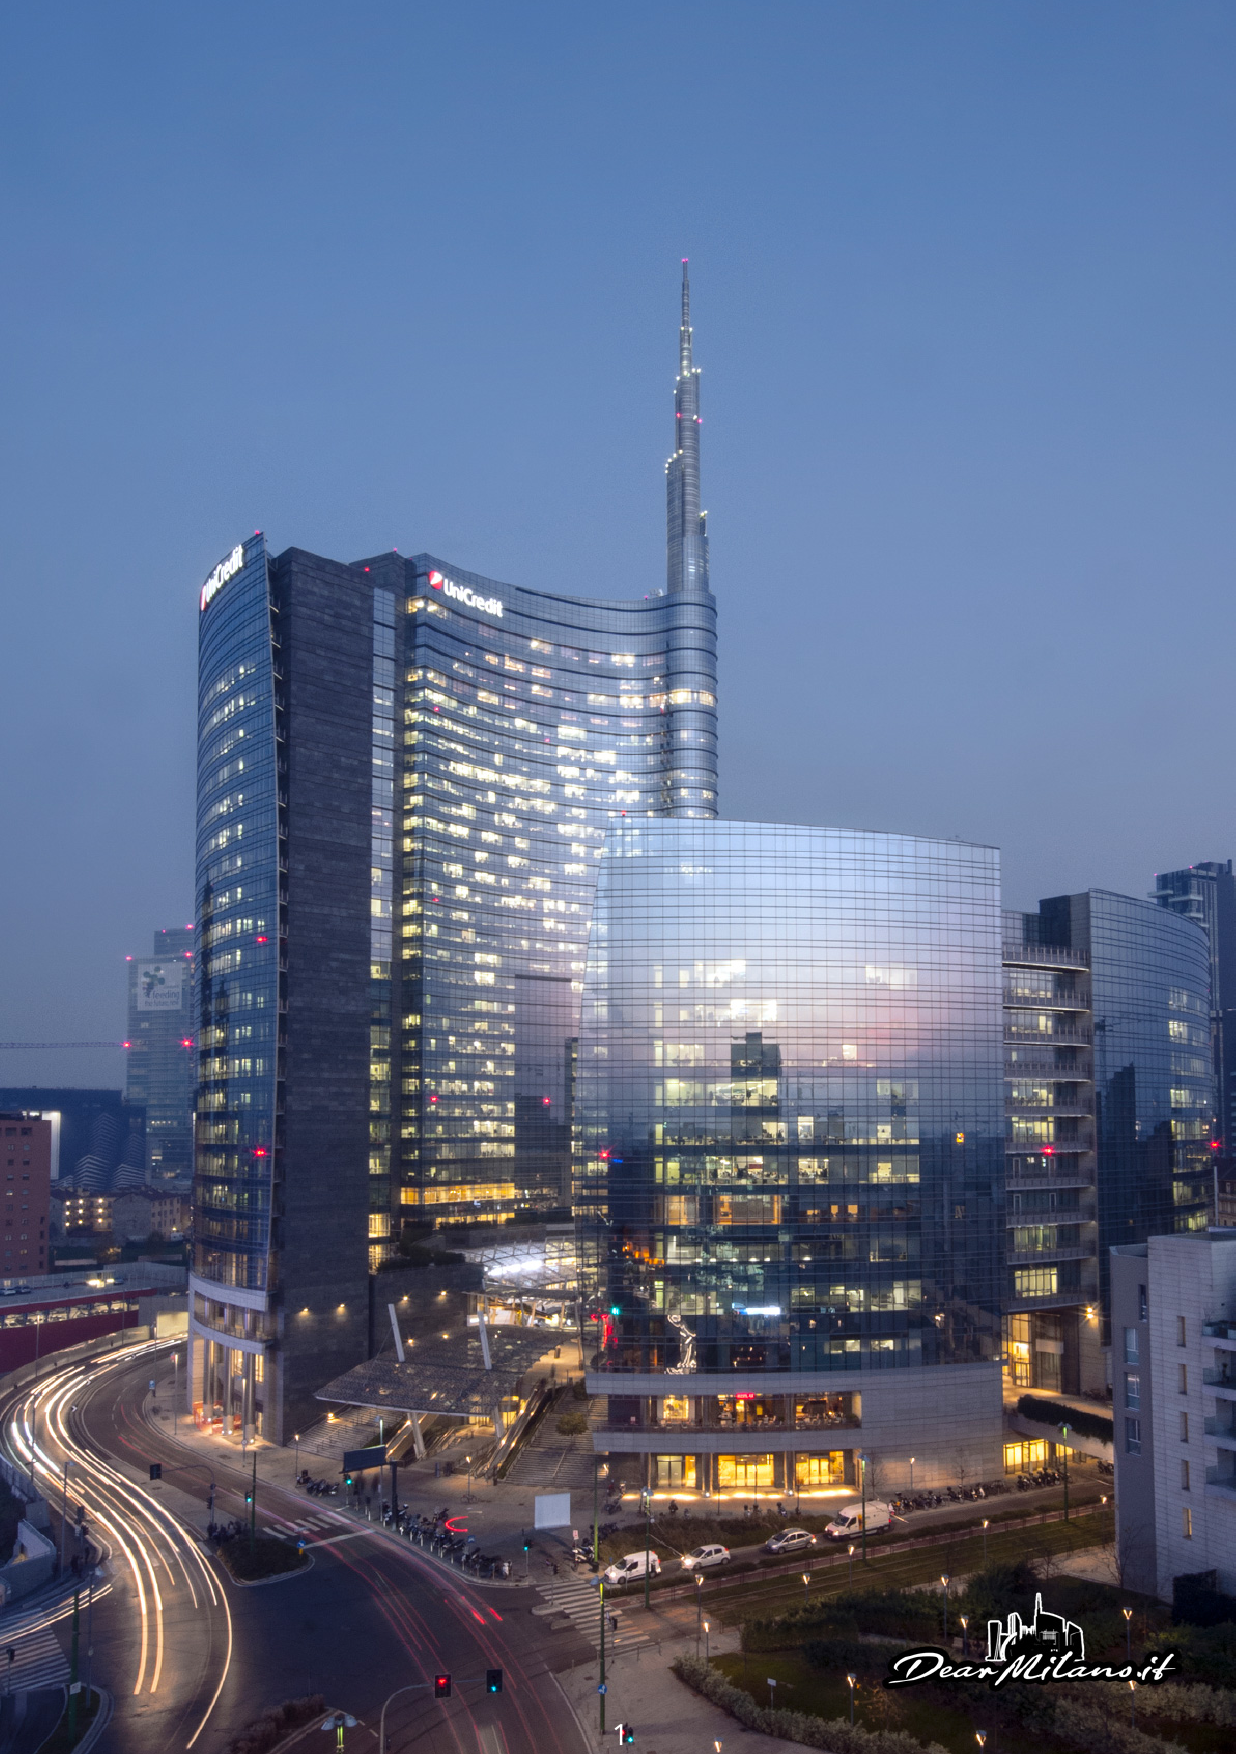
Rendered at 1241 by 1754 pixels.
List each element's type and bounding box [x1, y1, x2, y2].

picture [0, 0, 1236, 1754]
table_header [104, 409, 1058, 719]
table_cell [104, 719, 1058, 1184]
